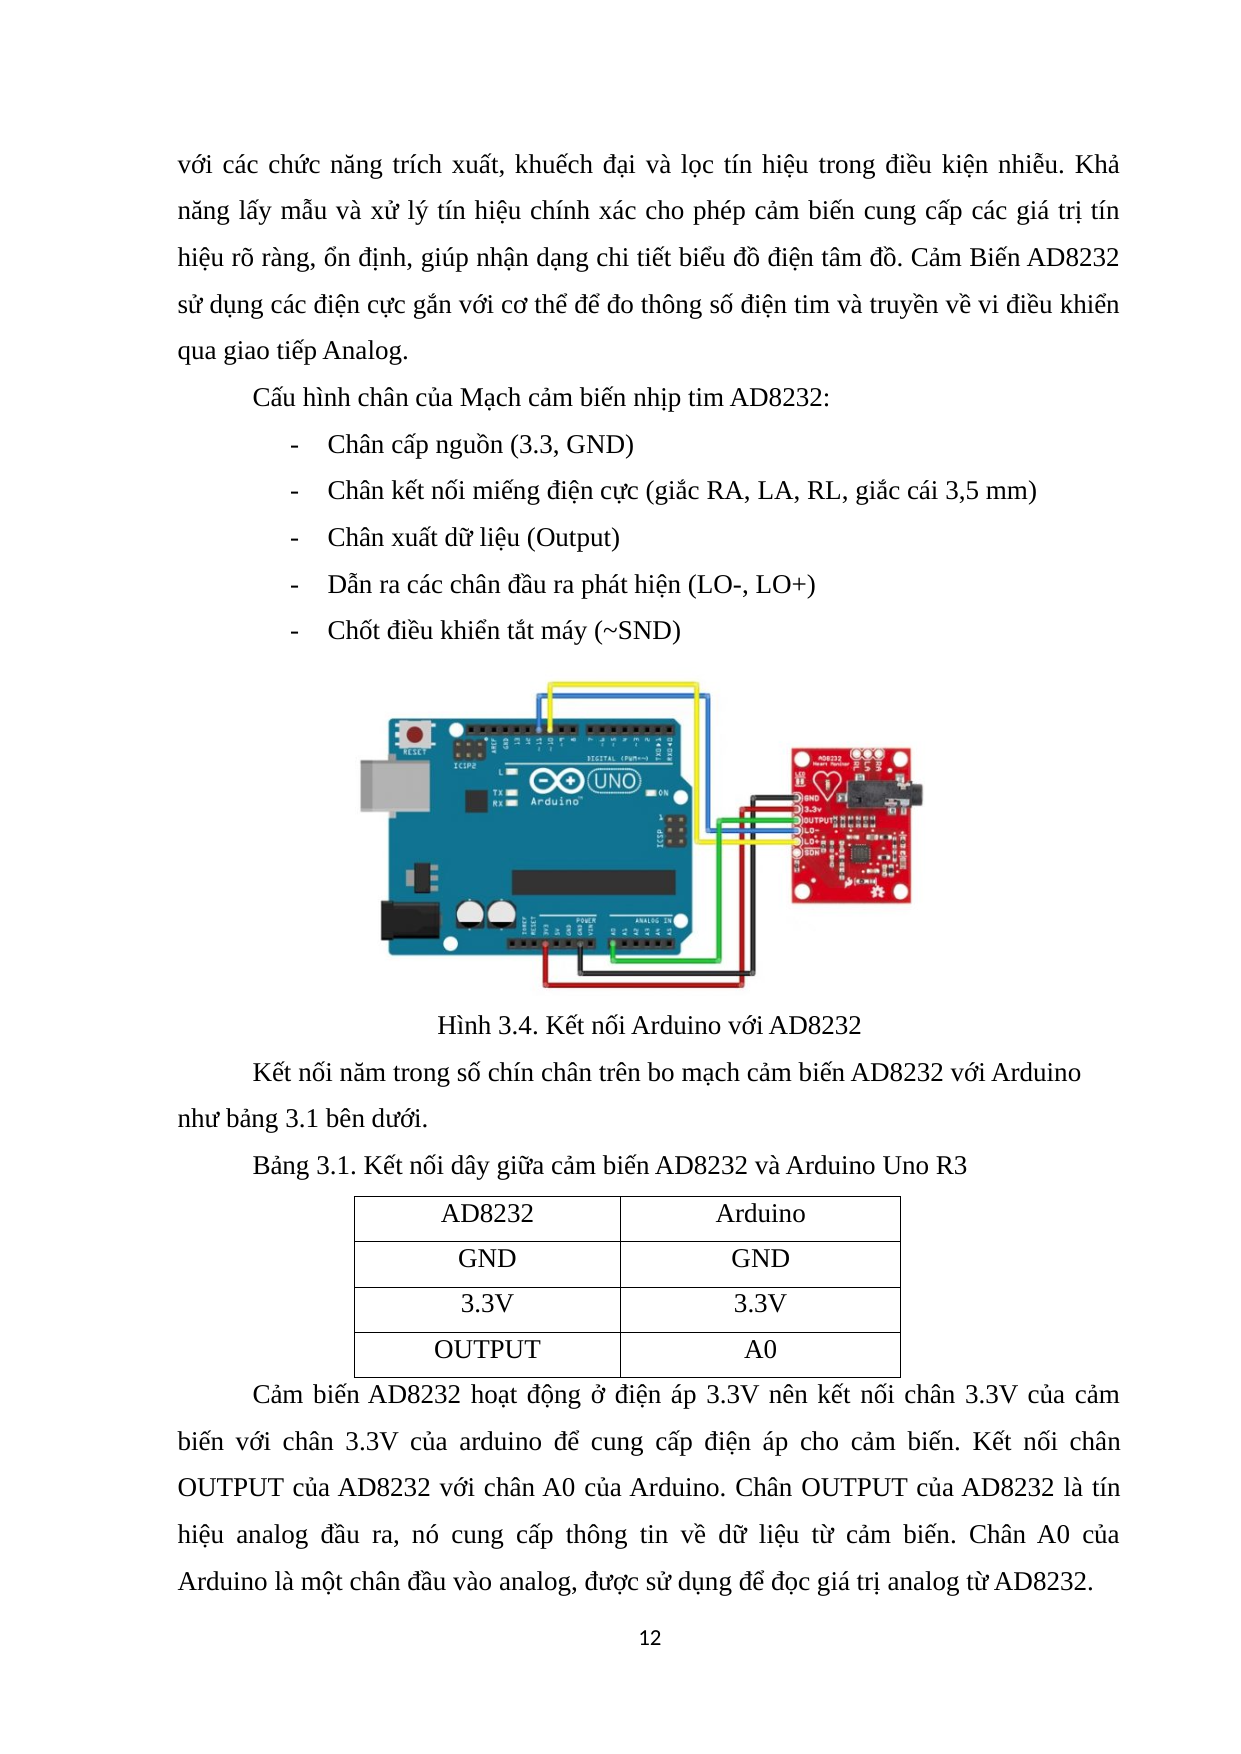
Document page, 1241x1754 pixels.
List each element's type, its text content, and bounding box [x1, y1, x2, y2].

list Dẫn ra các chân đầu ra phát hiện (LO-, LO+) [290, 568, 1122, 599]
text Hình 3.4. Kết nối Arduino với AD8232 [177, 1009, 1122, 1040]
text Bảng 3.1. Kết nối dây giữa cảm biến AD8232 và Arduino Uno R3 [177, 1149, 1122, 1180]
list Chân xuất dữ liệu (Output) [290, 521, 1122, 552]
picture [342, 661, 957, 996]
table_cell OUTPUT [355, 1333, 620, 1377]
table_cell GND [621, 1242, 900, 1287]
text Cảm biến AD8232 hoạt động ở điện áp 3.3V nên kết nối chân 3.3V của cảm biến với chân 3.3V của arduino để cung cấp điện áp cho cảm biến. Kết nối chân OUTPUT của AD8232 với chân A0 của Arduino. Chân OUTPUT của AD8232 là tín hiệu analog đầu ra, nó cung cấp thông tin về dữ liệu từ cảm biến. Chân A0 của Arduino là một chân đầu vào analog, được sử dụng để đọc giá trị analog từ AD8232. [177, 1378, 1122, 1596]
list Chân cấp nguồn (3.3, GND) [290, 428, 1122, 459]
text Cấu hình chân của Mạch cảm biến nhịp tim AD8232: [177, 381, 1122, 412]
list Chân kết nối miếng điện cực (giắc RA, LA, RL, giắc cái 3,5 mm) [290, 474, 1122, 506]
list Chốt điều khiển tắt máy (~SND) [290, 614, 1122, 646]
table_header AD8232 [355, 1197, 620, 1241]
text Kết nối năm trong số chín chân trên bo mạch cảm biến AD8232 với Arduino như bảng 3.1 bên dưới. [177, 1056, 1122, 1134]
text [177, 148, 1122, 366]
table_cell 3.3V [621, 1288, 900, 1332]
table_cell A0 [621, 1333, 900, 1377]
table_cell 3.3V [355, 1288, 620, 1332]
table_cell GND [355, 1242, 620, 1287]
table_header Arduino [621, 1197, 900, 1241]
